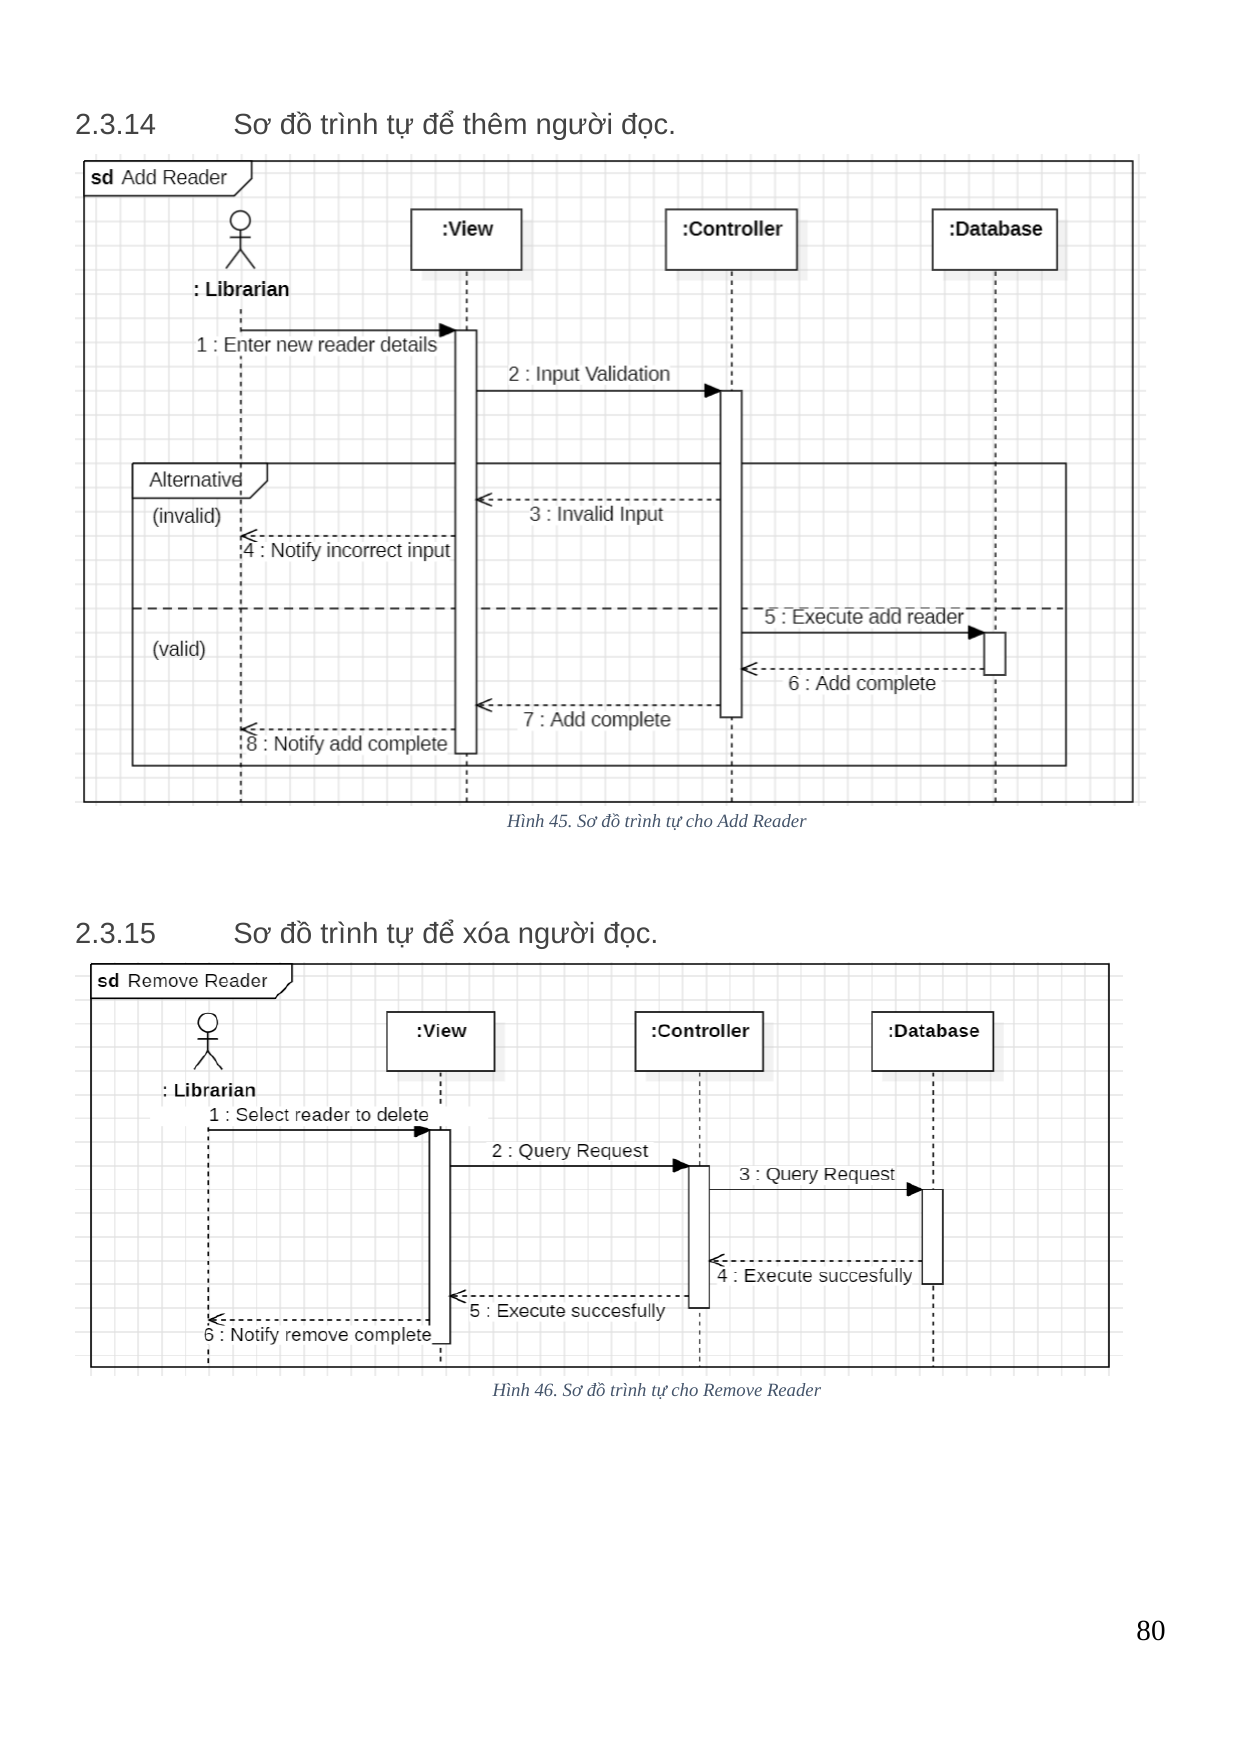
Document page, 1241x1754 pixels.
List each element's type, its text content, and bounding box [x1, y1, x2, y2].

picture [75, 154, 1147, 806]
text Hình 45. Sơ đồ trình tự cho Add Reader [75, 810, 1165, 831]
subtitle Sơ đồ trình tự để xóa người đọc. [75, 916, 1165, 949]
subtitle Sơ đồ trình tự để thêm người đọc. [75, 107, 1165, 141]
picture [75, 962, 1123, 1376]
text Hình 46. Sơ đồ trình tự cho Remove Reader [75, 1379, 1165, 1401]
